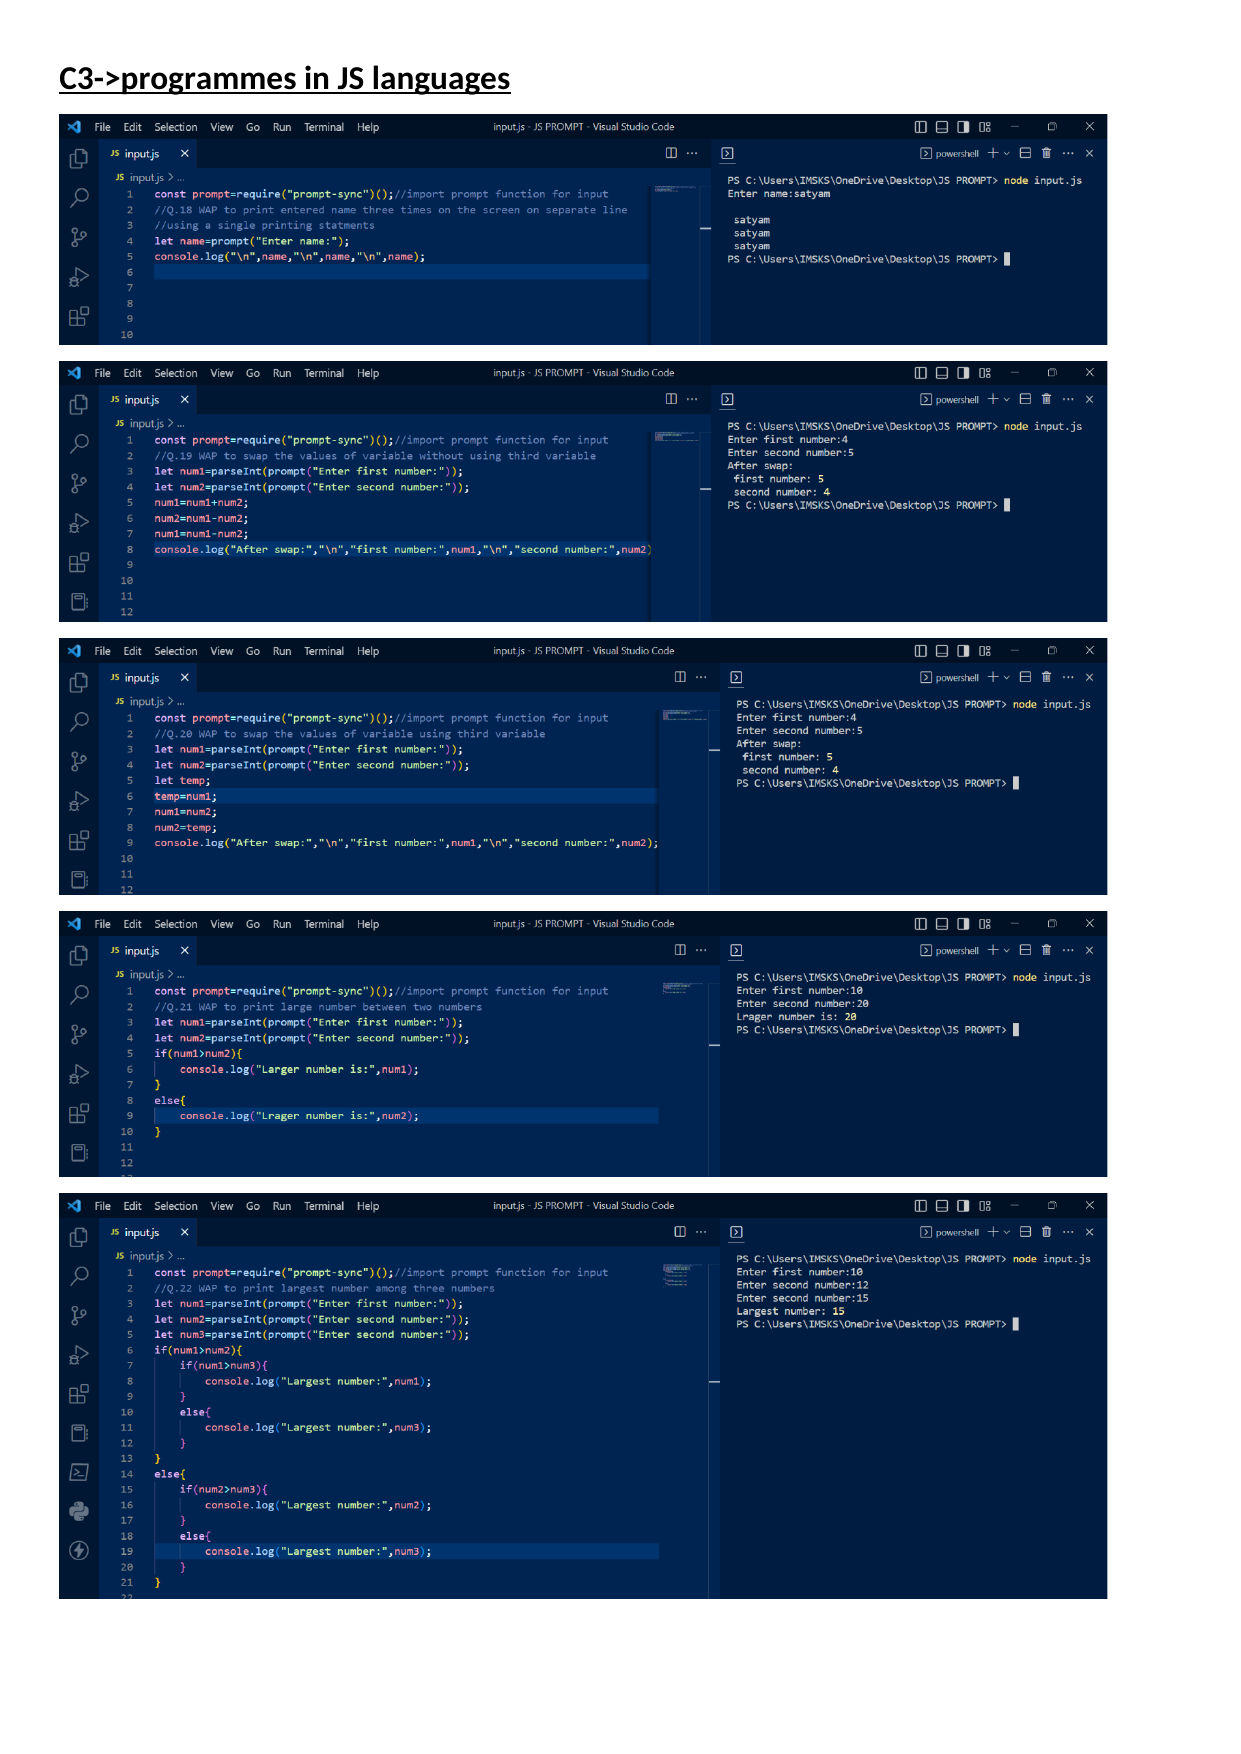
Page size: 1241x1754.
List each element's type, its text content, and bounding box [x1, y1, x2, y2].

picture [59, 1193, 1108, 1599]
picture [59, 361, 1108, 622]
picture [59, 911, 1108, 1177]
picture [59, 114, 1108, 345]
picture [59, 638, 1108, 895]
text C3->programmes in JS languages [59, 57, 1167, 98]
